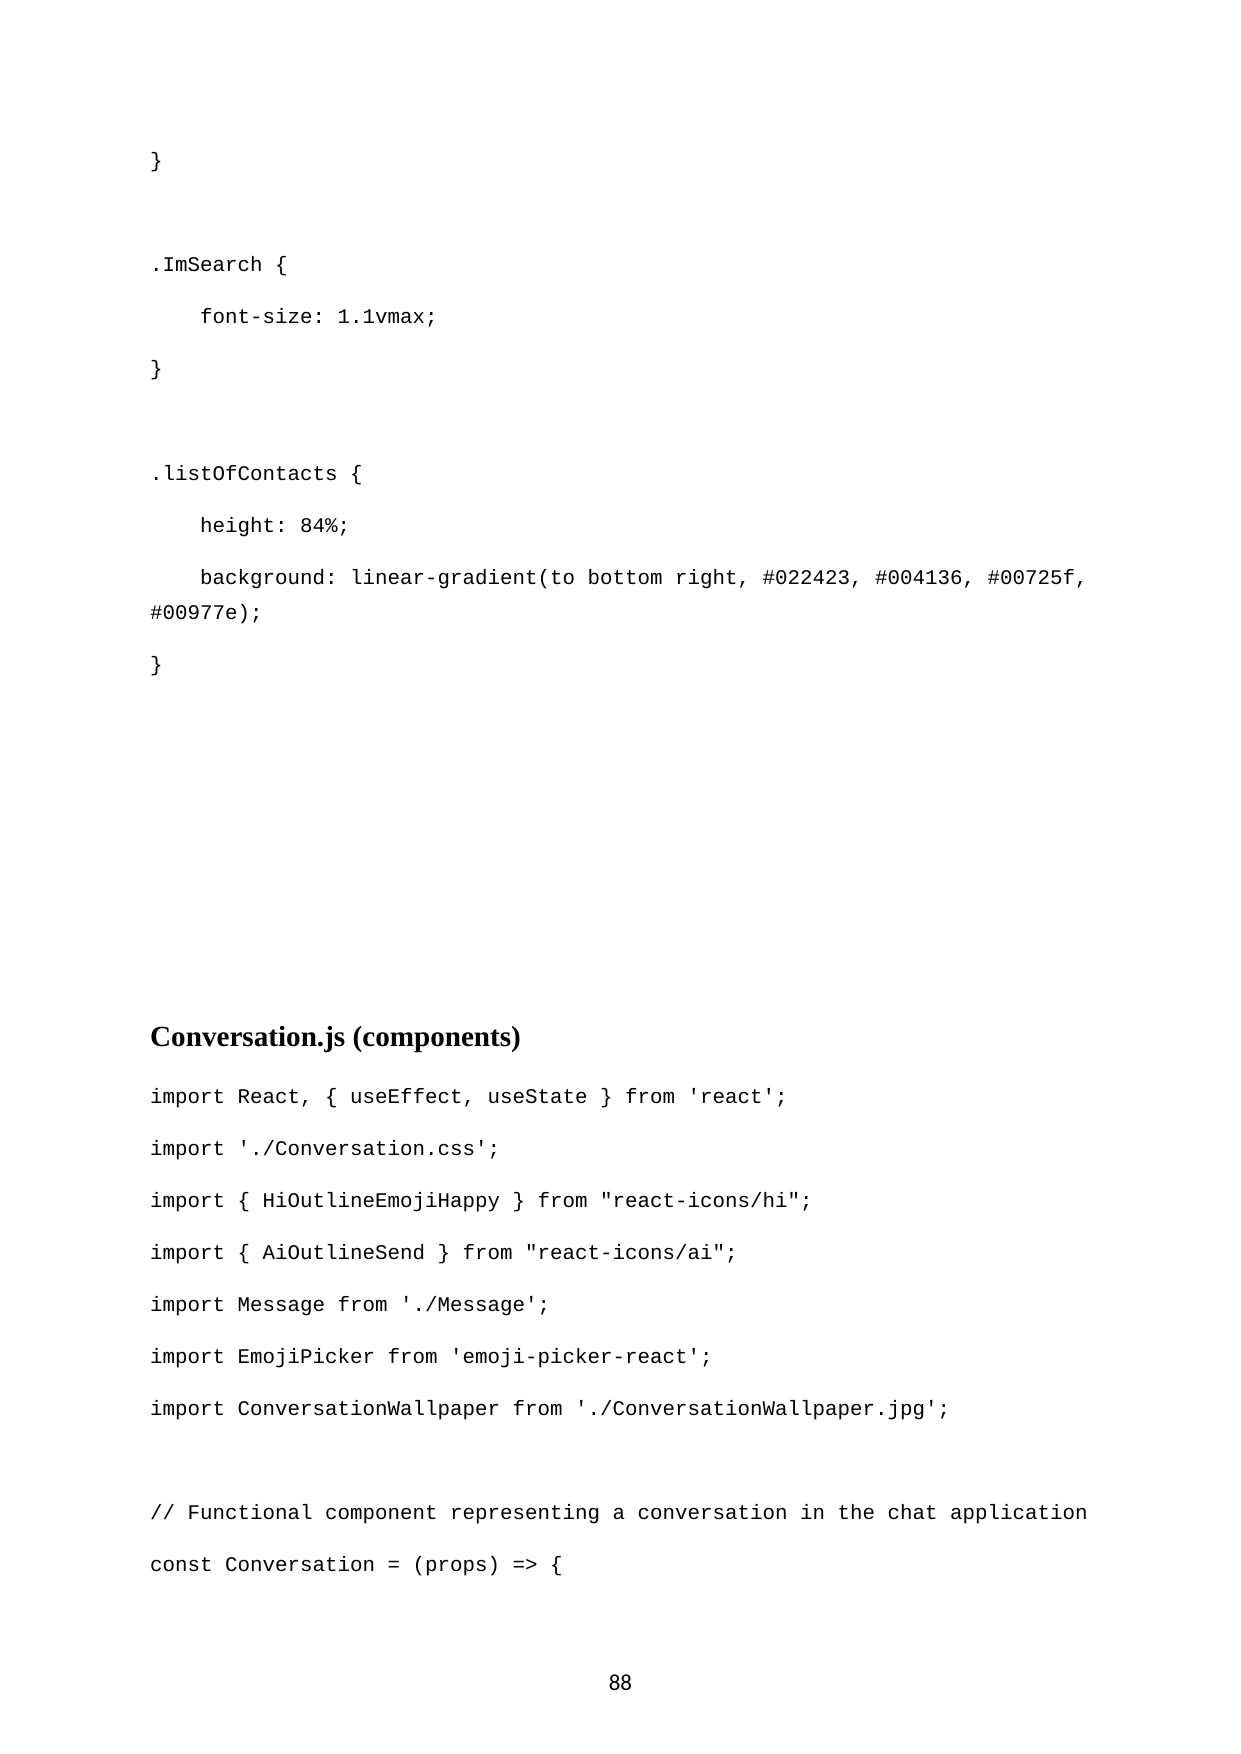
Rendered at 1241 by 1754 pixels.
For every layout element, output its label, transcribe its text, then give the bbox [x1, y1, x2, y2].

text height: 84%; [150, 514, 1090, 538]
text import './Conversation.css'; [150, 1138, 1090, 1161]
text // Functional component representing a conversation in the chat application [150, 1502, 1090, 1526]
text } [150, 150, 1090, 174]
text background: linear-gradient(to bottom right, #022423, #004136, #00725f, #00977e); [150, 567, 1090, 626]
text .listOfContacts { [150, 462, 1090, 486]
text import Message from './Message'; [150, 1294, 1090, 1318]
text import { HiOutlineEmojiHappy } from "react-icons/hi"; [150, 1190, 1090, 1213]
text import { AiOutlineSend } from "react-icons/ai"; [150, 1242, 1090, 1266]
text } [150, 654, 1090, 678]
text .ImSearch { [150, 254, 1090, 278]
text const Conversation = (props) => { [150, 1554, 1090, 1578]
text } [150, 358, 1090, 382]
text Conversation.js (components) [150, 1019, 1090, 1052]
text font-size: 1.1vmax; [150, 306, 1090, 330]
text import ConversationWallpaper from './ConversationWallpaper.jpg'; [150, 1398, 1090, 1422]
text import EmojiPicker from 'emoji-picker-react'; [150, 1346, 1090, 1370]
text import React, { useEffect, useState } from 'react'; [150, 1086, 1090, 1109]
